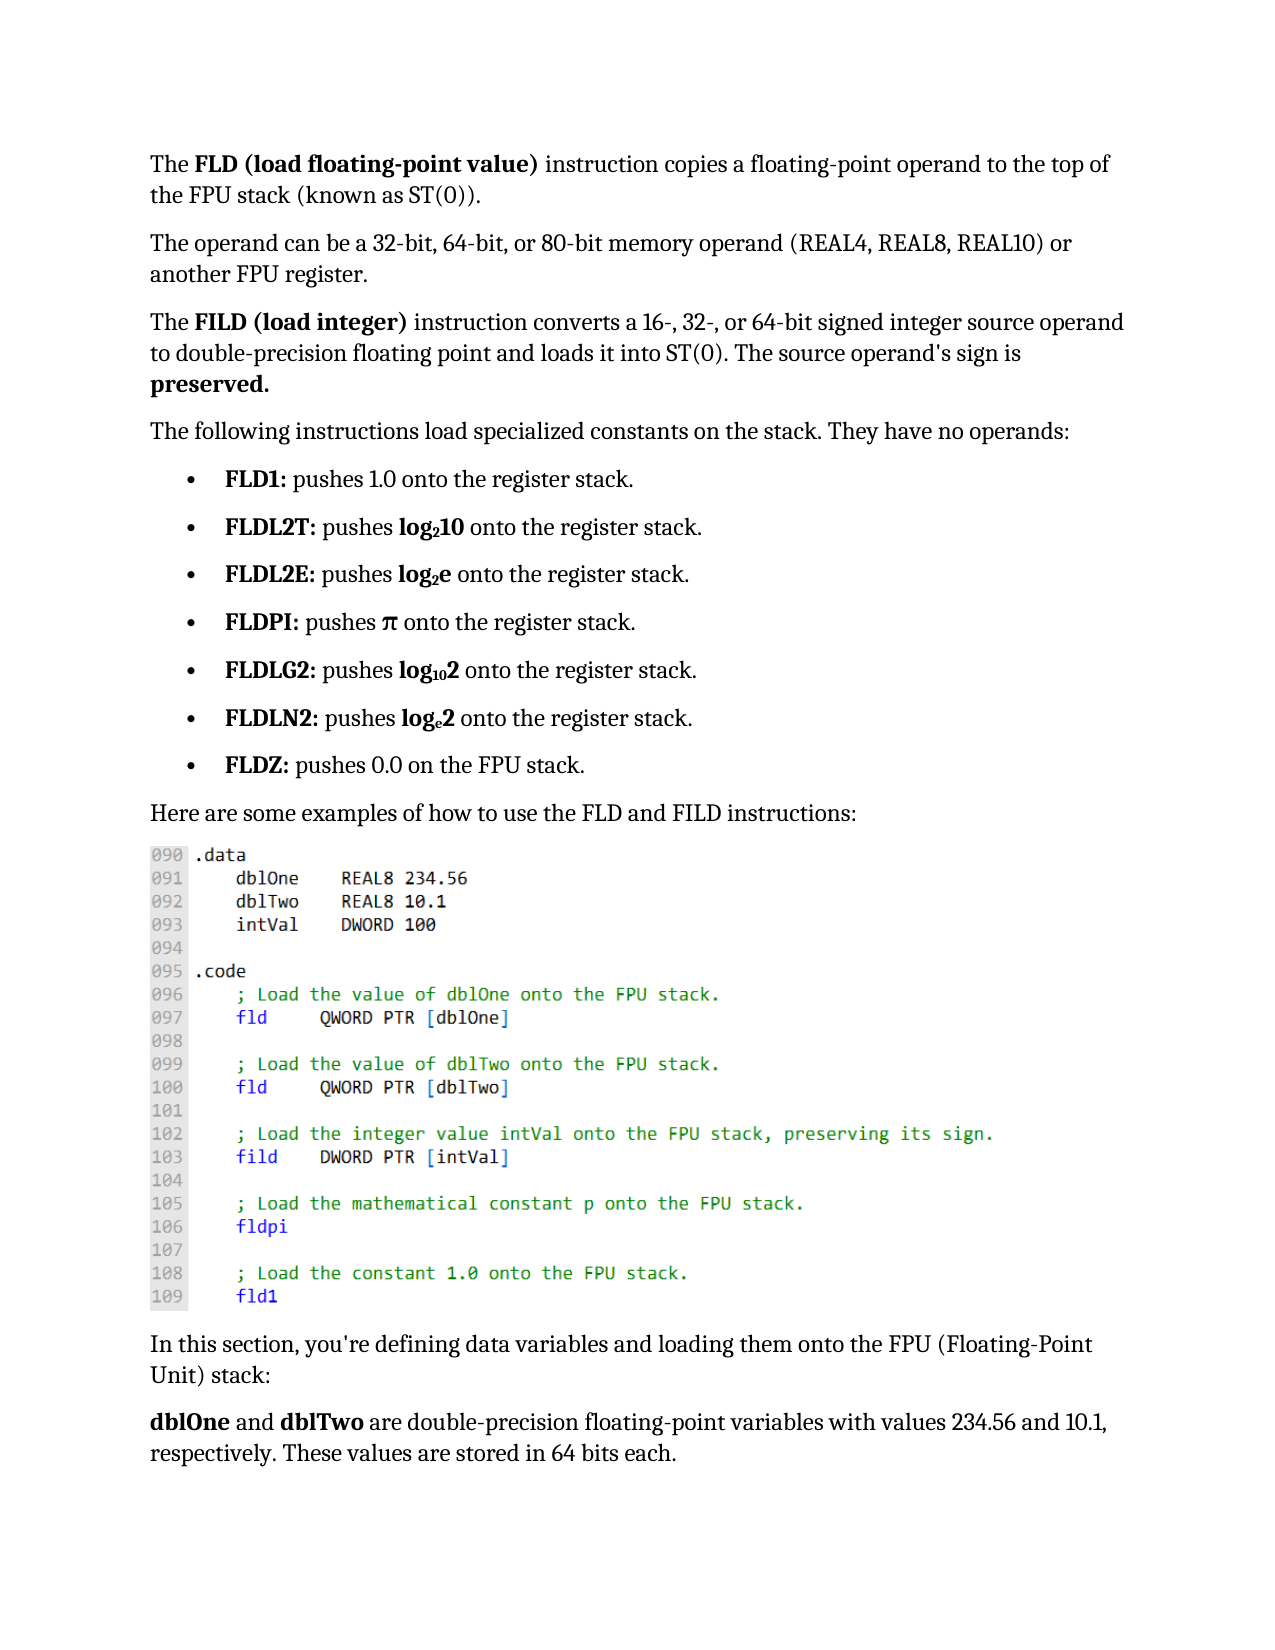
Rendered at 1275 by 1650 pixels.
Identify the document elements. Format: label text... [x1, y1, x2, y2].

picture [150, 846, 998, 1311]
list FLDPI: pushes π onto the register stack. [187, 608, 1125, 637]
list FLDLN2: pushes loge2 onto the register stack. [187, 703, 1125, 732]
list FLDZ: pushes 0.0 on the FPU stack. [187, 751, 1125, 780]
text dblOne and dblTwo are double-precision floating-point variables with values 234.56 and 10.1, respectively. These values are stored in 64 bits each. [150, 1408, 1125, 1468]
text The operand can be a 32-bit, 64-bit, or 80-bit memory operand (REAL4, REAL8, REAL10) or another FPU register. [150, 229, 1125, 288]
text Here are some examples of how to use the FLD and FILD instructions: [150, 799, 1125, 828]
list FLDL2E: pushes log2e onto the register stack. [187, 560, 1125, 589]
text The FLD (load floating-point value) instruction copies a floating-point operand to the top of the FPU stack (known as ST(0)). [150, 150, 1125, 210]
list FLDLG2: pushes log102 onto the register stack. [187, 656, 1125, 684]
list FLD1: pushes 1.0 onto the register stack. [187, 465, 1125, 494]
list FLDL2T: pushes log210 onto the register stack. [187, 513, 1125, 541]
text In this section, you're defining data variables and loading them onto the FPU (Floating-Point Unit) stack: [150, 1329, 1125, 1389]
text The following instructions load specialized constants on the stack. They have no operands: [150, 417, 1125, 446]
text The FILD (load integer) instruction converts a 16-, 32-, or 64-bit signed integer source operand to double-precision floating point and loads it into ST(0). The source operand's sign is preserved. [150, 307, 1125, 398]
